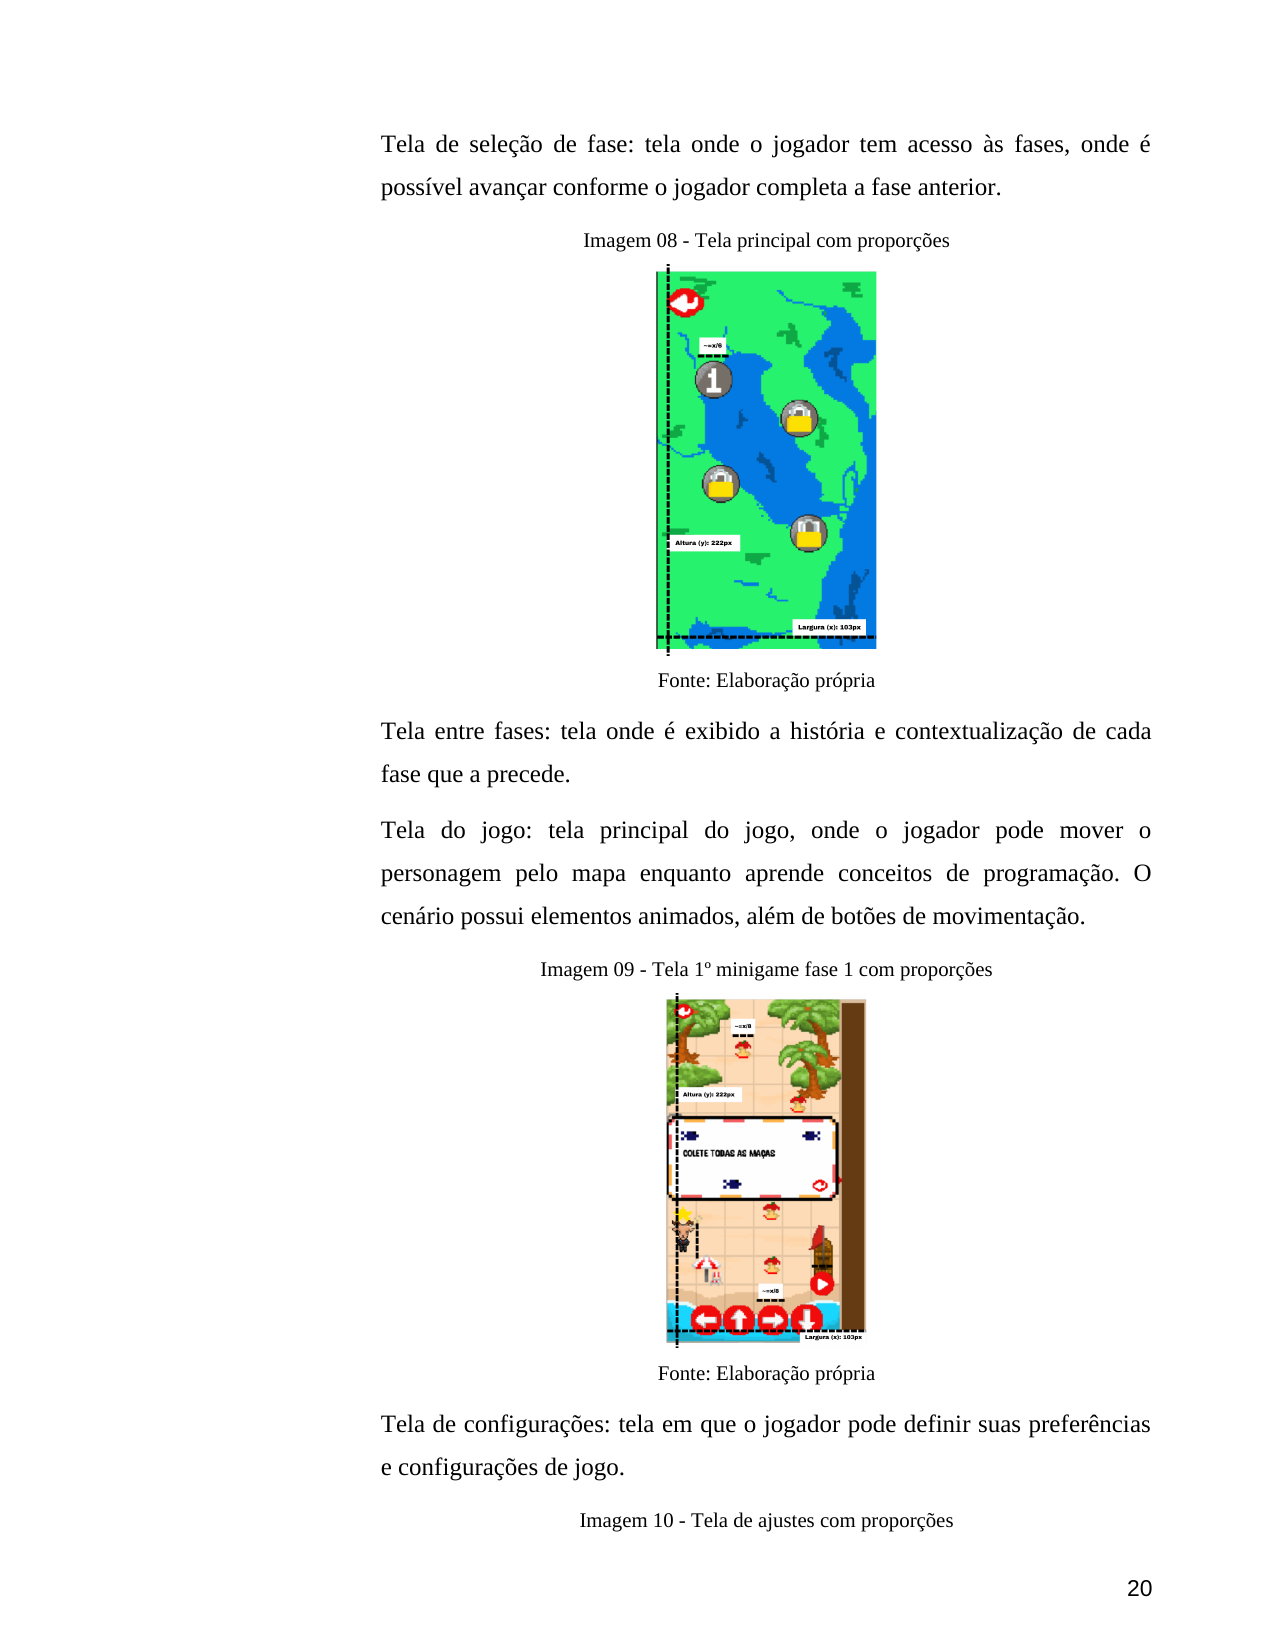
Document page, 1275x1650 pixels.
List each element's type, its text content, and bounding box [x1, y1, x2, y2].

text Tela entre fases: tela onde é exibido a história e contextualização de cada fase que a precede. [381, 716, 1152, 788]
text Imagem 08 - Tela principal com proporções [381, 228, 1152, 252]
text Tela de configurações: tela em que o jogador pode definir suas preferências e configurações de jogo. [381, 1409, 1152, 1481]
text Tela do jogo: tela principal do jogo, onde o jogador pode mover o personagem pelo mapa enquanto aprende conceitos de programação. O cenário possui elementos animados, além de botões de movimentação. [381, 815, 1152, 930]
text Tela de seleção de fase: tela onde o jogador tem acesso às fases, onde é possível avançar conforme o jogador completa a fase anterior. [381, 129, 1152, 201]
picture [666, 993, 867, 1348]
text Fonte: Elaboração própria [381, 1360, 1152, 1384]
text Fonte: Elaboração própria [381, 668, 1152, 692]
text Imagem 09 - Tela 1º minigame fase 1 com proporções [381, 957, 1152, 981]
picture [656, 264, 877, 656]
text Imagem 10 - Tela de ajustes com proporções [381, 1508, 1152, 1532]
